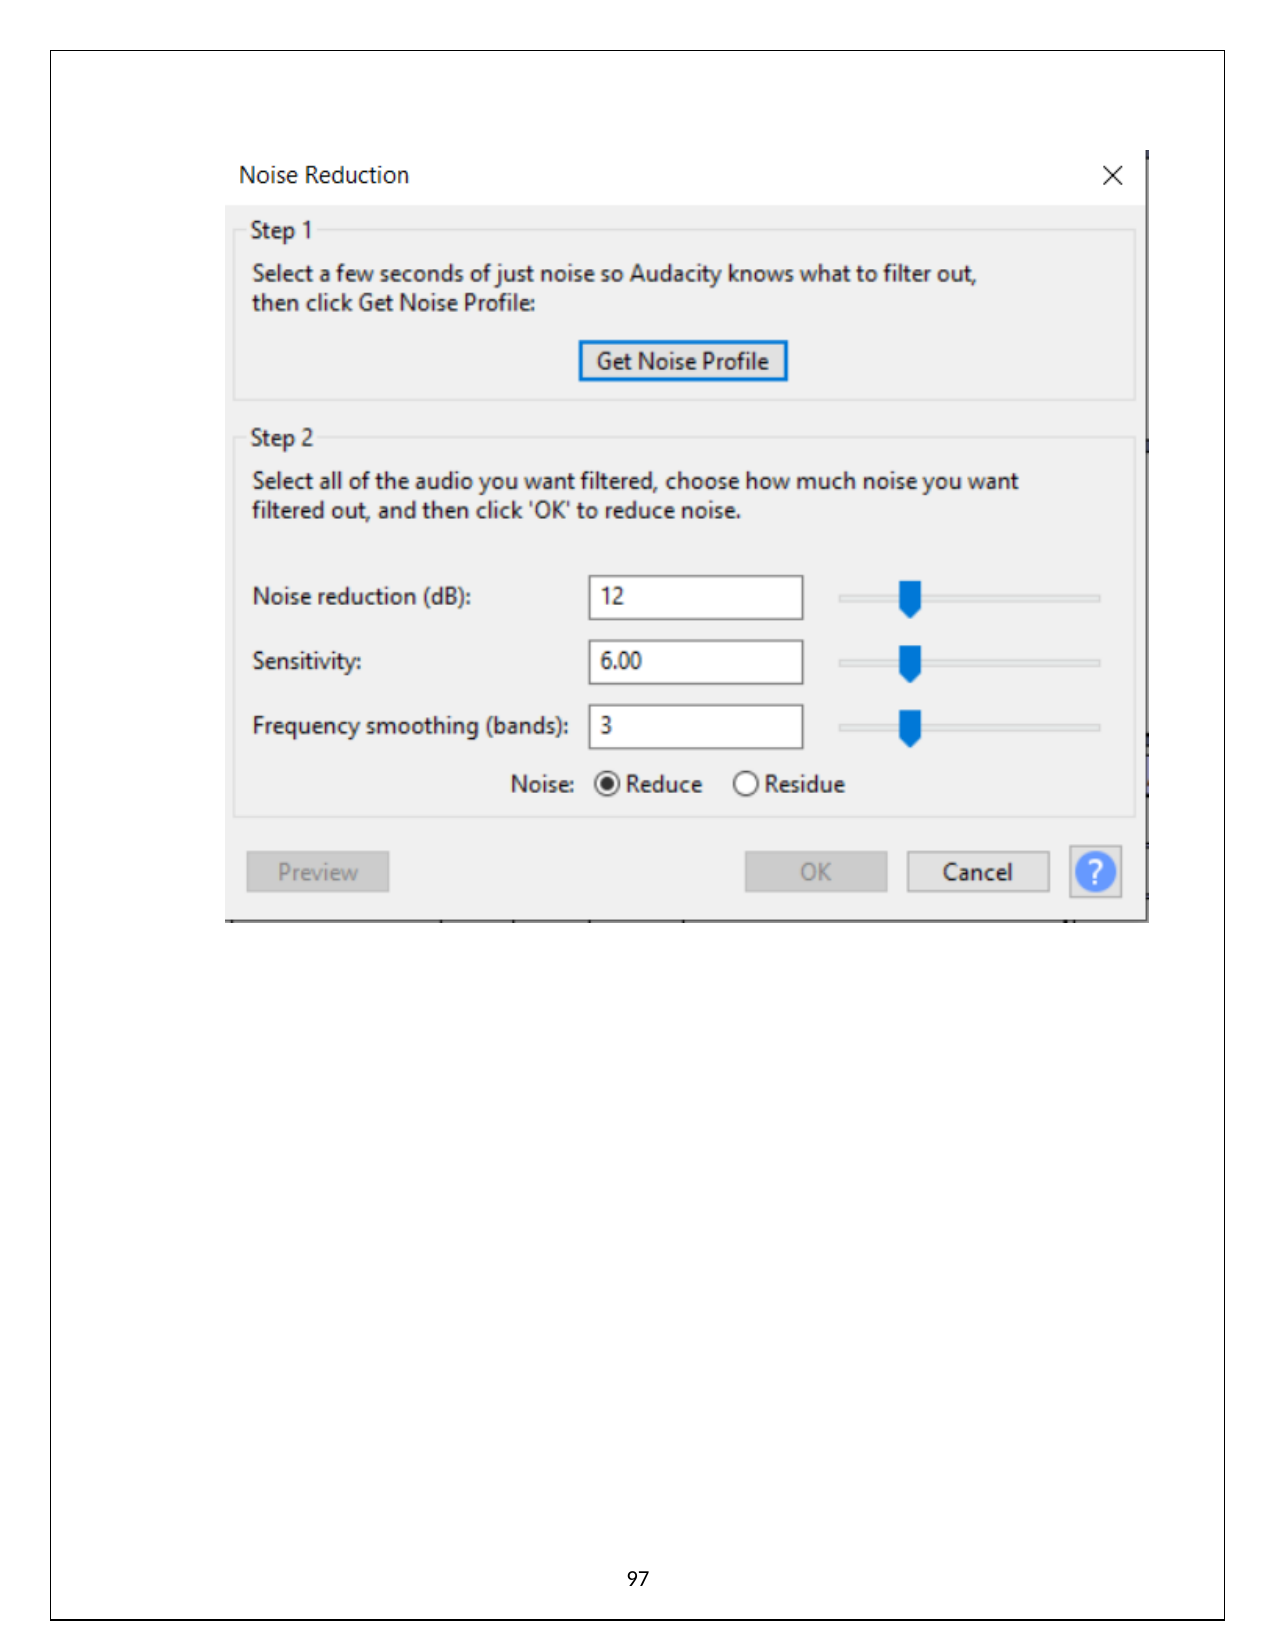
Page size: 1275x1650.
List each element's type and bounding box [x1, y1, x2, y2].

picture [225, 150, 1149, 923]
